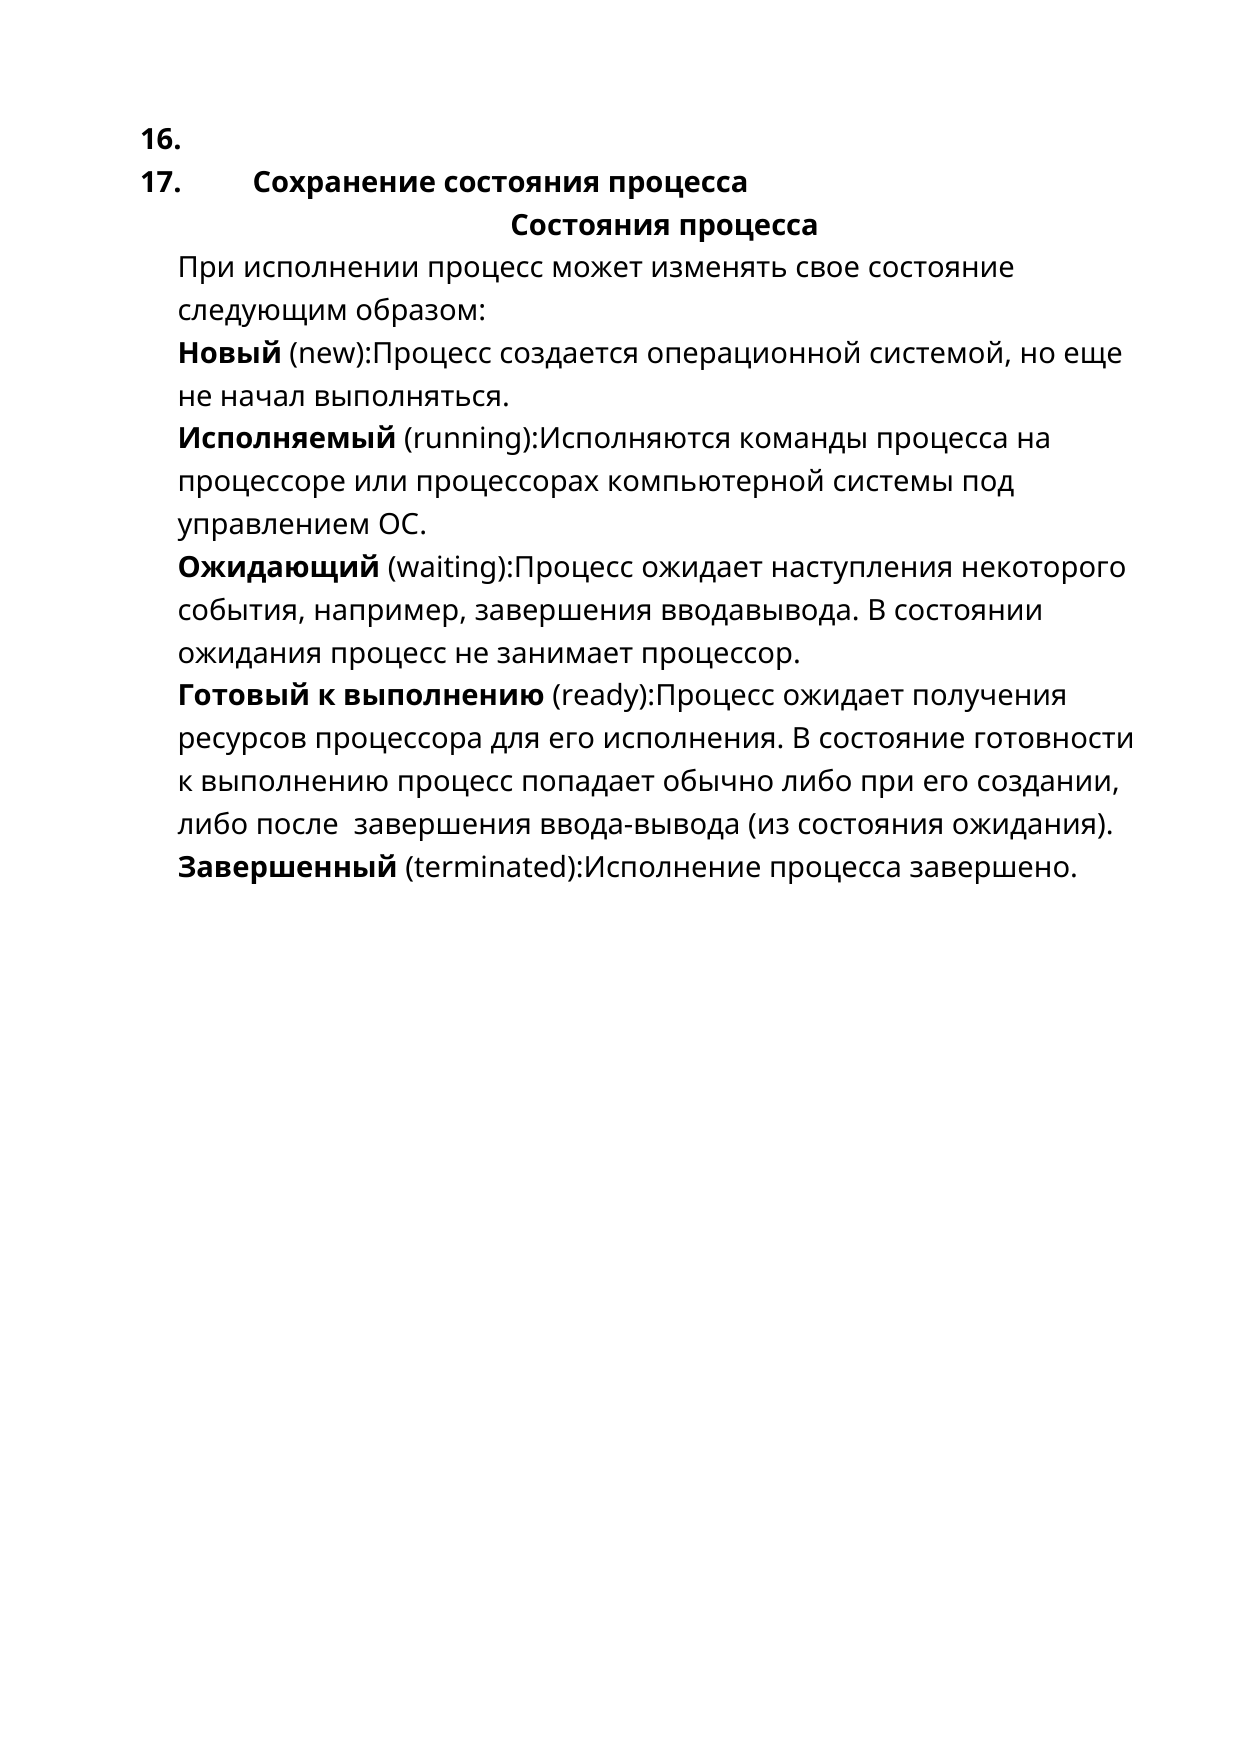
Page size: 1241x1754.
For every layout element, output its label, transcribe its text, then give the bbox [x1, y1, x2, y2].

text Состояния процесса [177, 204, 1152, 243]
text Новый (new):Процесс создается операционной системой, но еще не начал выполняться. [177, 332, 1152, 415]
text Исполняемый (running):Исполняются команды процесса на процессоре или процессорах компьютерной системы под управлением ОС. [177, 418, 1152, 543]
text Готовый к выполнению (ready):Процесс ожидает получения ресурсов процессора для его исполнения. В состояние готовности к выполнению процесс попадает обычно либо при его создании, либо после завершения ввода-вывода (из состояния ожидания). [177, 675, 1152, 843]
text Ожидающий (waiting):Процесс ожидает наступления некоторого события, например, завершения вводавывода. В состоянии ожидания процесс не занимает процессор. [177, 546, 1152, 672]
text При исполнении процесс может изменять свое состояние следующим образом: [177, 247, 1152, 329]
subtitle Сохранение состояния процесса [140, 161, 1152, 201]
text Завершенный (terminated):Исполнение процесса завершено. [177, 846, 1152, 886]
